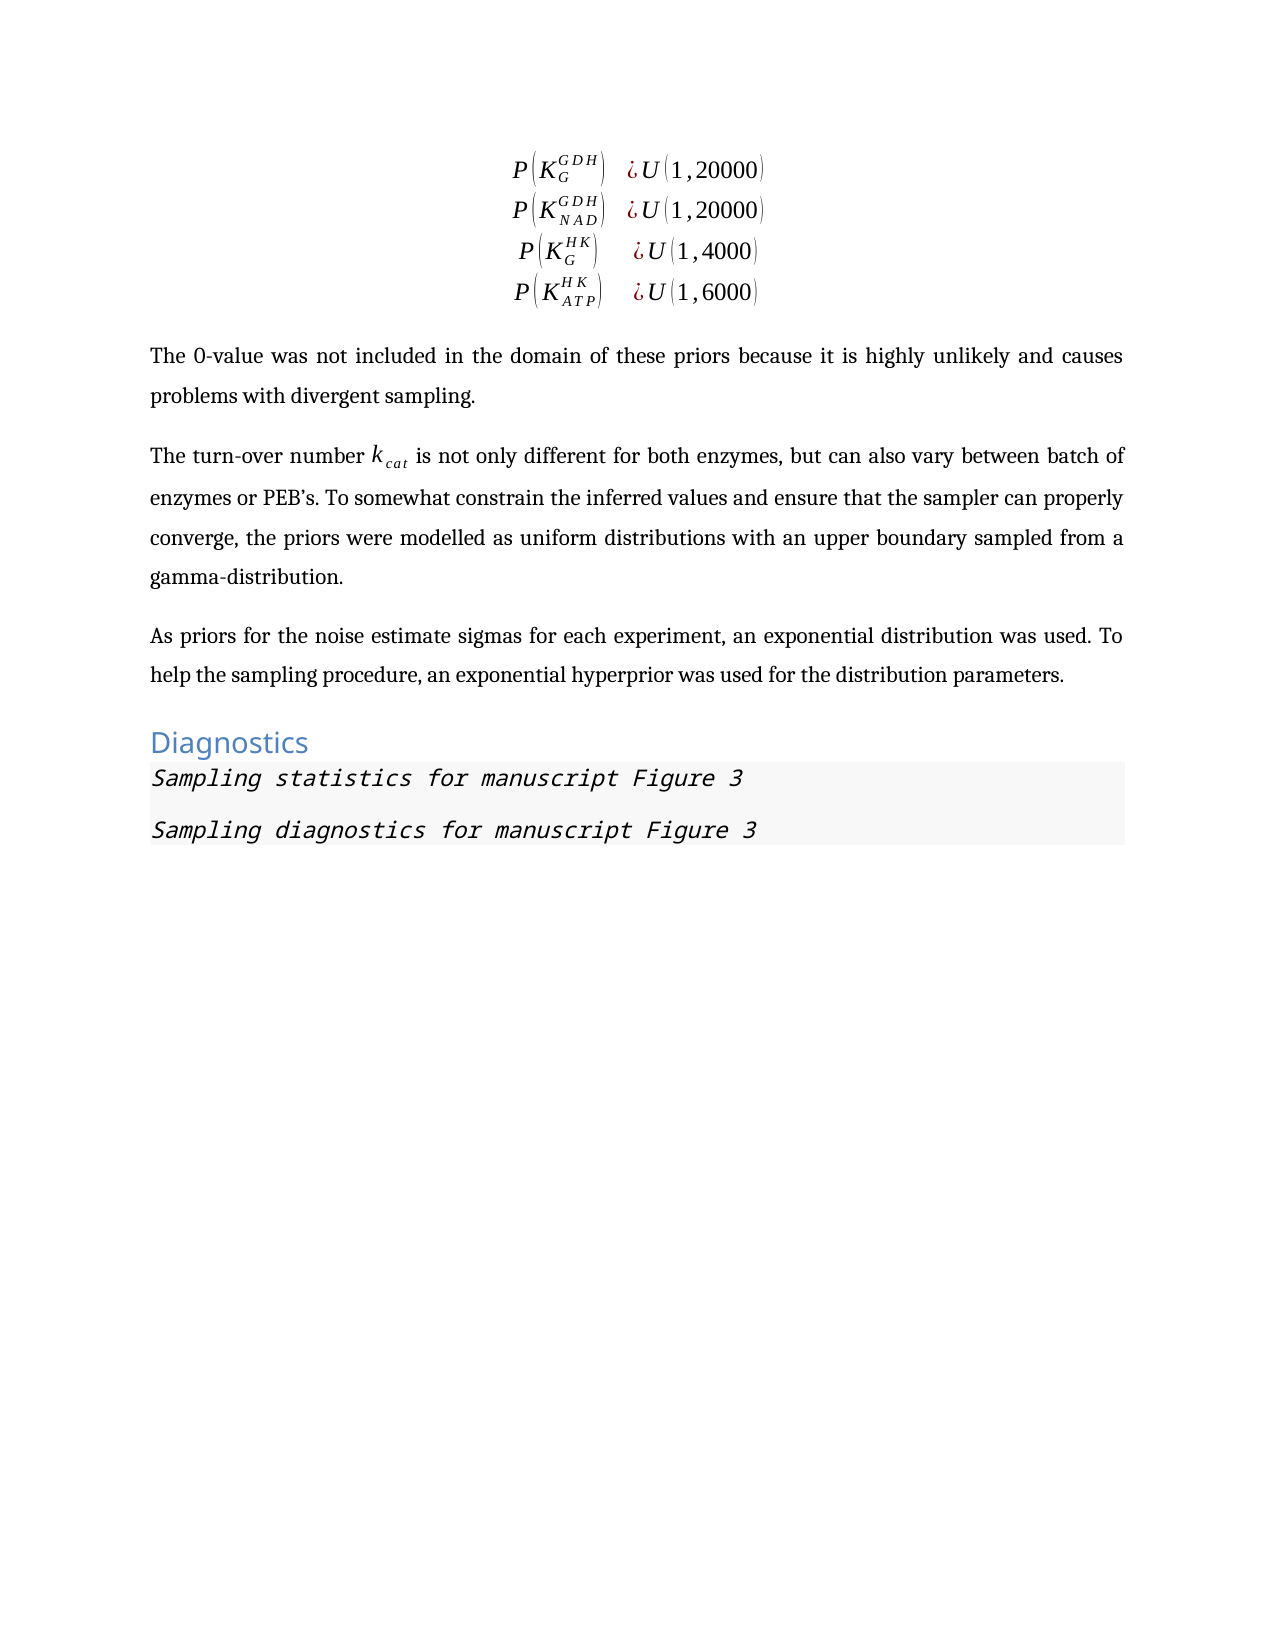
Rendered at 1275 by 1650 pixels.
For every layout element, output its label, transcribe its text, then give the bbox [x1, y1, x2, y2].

text As priors for the noise estimate sigmas for each experiment, an exponential distribution was used. To help the sampling procedure, an exponential hyperprior was used for the distribution parameters. [150, 622, 1125, 688]
text Sampling statistics for manuscript Figure 3 [150, 762, 1125, 793]
subtitle Diagnostics [150, 722, 1125, 762]
text Sampling diagnostics for manuscript Figure 3 [150, 814, 1125, 845]
text The 0-value was not included in the domain of these priors because it is highly unlikely and causes problems with divergent sampling. [150, 343, 1125, 409]
text The turn-over number is not only different for both enzymes, but can also vary between batch of enzymes or PEB’s. To somewhat constrain the inferred values and ensure that the sampler can properly converge, the priors were modelled as uniform distributions with an upper boundary sampled from a gamma-distribution. [150, 441, 1125, 591]
